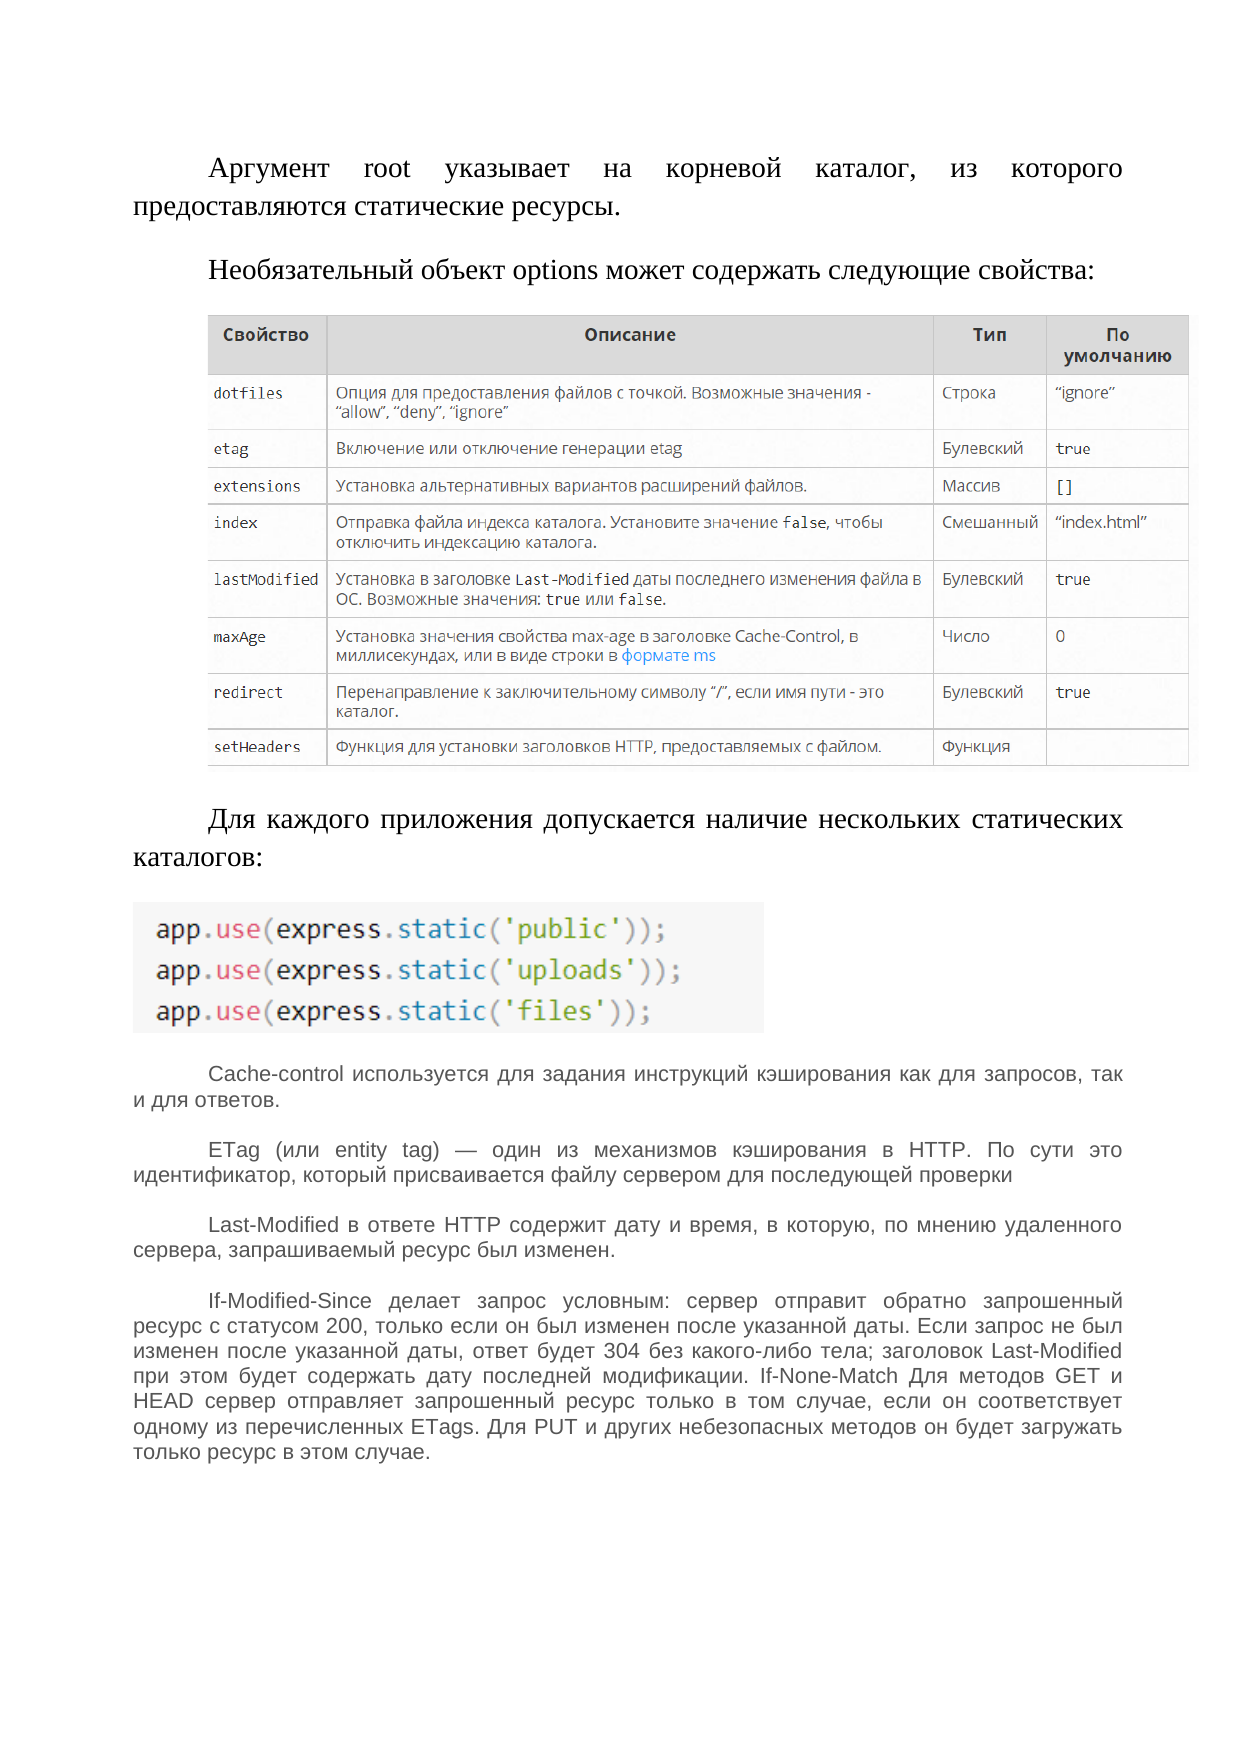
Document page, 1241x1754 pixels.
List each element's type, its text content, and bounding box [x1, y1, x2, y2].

text Cache-control используется для задания инструкций кэширования как для запросов, так и для ответов. [133, 1061, 1124, 1112]
text Аргумент root указывает на корневой каталог, из которого предоставляются статические ресурсы. [133, 150, 1124, 222]
picture [207, 315, 1199, 772]
picture [132, 902, 764, 1033]
text Для каждого приложения допускается наличие нескольких статических каталогов: [133, 801, 1124, 873]
text ETag (или entity tag) — один из механизмов кэширования в HTTP. По сути это идентификатор, который присваивается файлу сервером для последующей проверки [133, 1137, 1124, 1187]
text If-Modified-Since делает запрос условным: сервер отправит обратно запрошенный ресурс с статусом 200, только если он был изменен после указанной даты. Если запрос не был изменен после указанной даты, ответ будет 304 без какого-либо тела; заголовок Last-Modified при этом будет содержать дату последней модификации. If-None-Match Для методов GET и HEAD сервер отправляет запрошенный ресурс только в том случае, если он соответствует одному из перечисленных ETags. Для PUT и других небезопасных методов он будет загружать только ресурс в этом случае. [133, 1288, 1124, 1464]
text Last-Modified в ответе HTTP содержит дату и время, в которую, по мнению удаленного сервера, запрашиваемый ресурс был изменен. [133, 1212, 1124, 1263]
text Необязательный объект options может содержать следующие свойства: [133, 252, 1124, 286]
